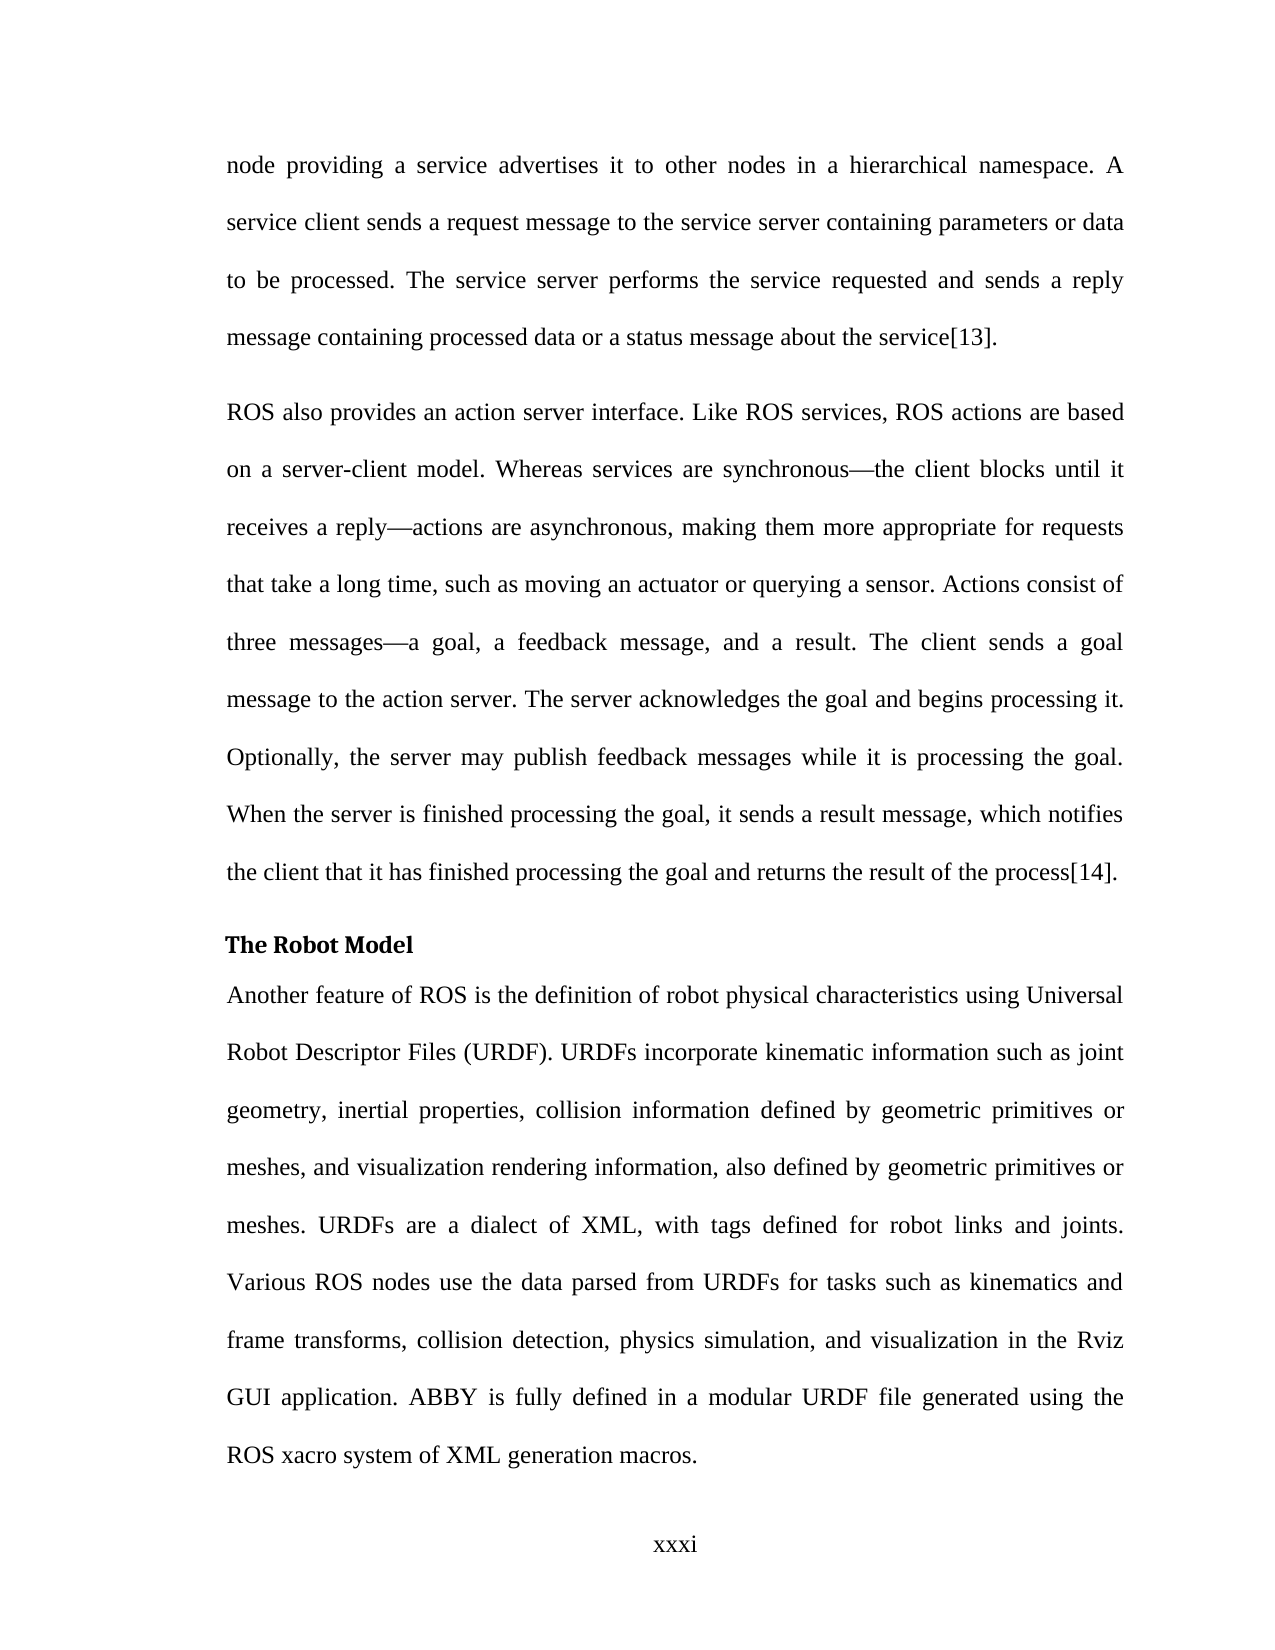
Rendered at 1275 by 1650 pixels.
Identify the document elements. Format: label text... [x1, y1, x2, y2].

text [226, 150, 1125, 351]
text Another feature of ROS is the definition of robot physical characteristics using Universal Robot Descriptor Files (URDF). URDFs incorporate kinematic information such as joint geometry, inertial properties, collision information defined by geometric primitives or meshes, and visualization rendering information, also defined by geometric primitives or meshes. URDFs are a dialect of XML, with tags defined for robot links and joints. Various ROS nodes use the data parsed from URDFs for tasks such as kinematics and frame transforms, collision detection, physics simulation, and visualization in the Rviz GUI application. ABBY is fully defined in a modular URDF file generated using the ROS xacro system of XML generation macros. [226, 980, 1125, 1469]
subtitle The Robot Model [225, 931, 1125, 959]
text ROS also provides an action server interface. Like ROS services, ROS actions are based on a server-client model. Whereas services are synchronous—the client blocks until it receives a reply—actions are asynchronous, making them more appropriate for requests that take a long time, such as moving an actuator or querying a sensor. Actions consist of three messages—a goal, a feedback message, and a result. The client sends a goal message to the action server. The server acknowledges the goal and begins processing it. Optionally, the server may publish feedback messages while it is processing the goal. When the server is finished processing the goal, it sends a result message, which notifies the client that it has finished processing the goal and returns the result of the process[14]. [226, 397, 1125, 885]
